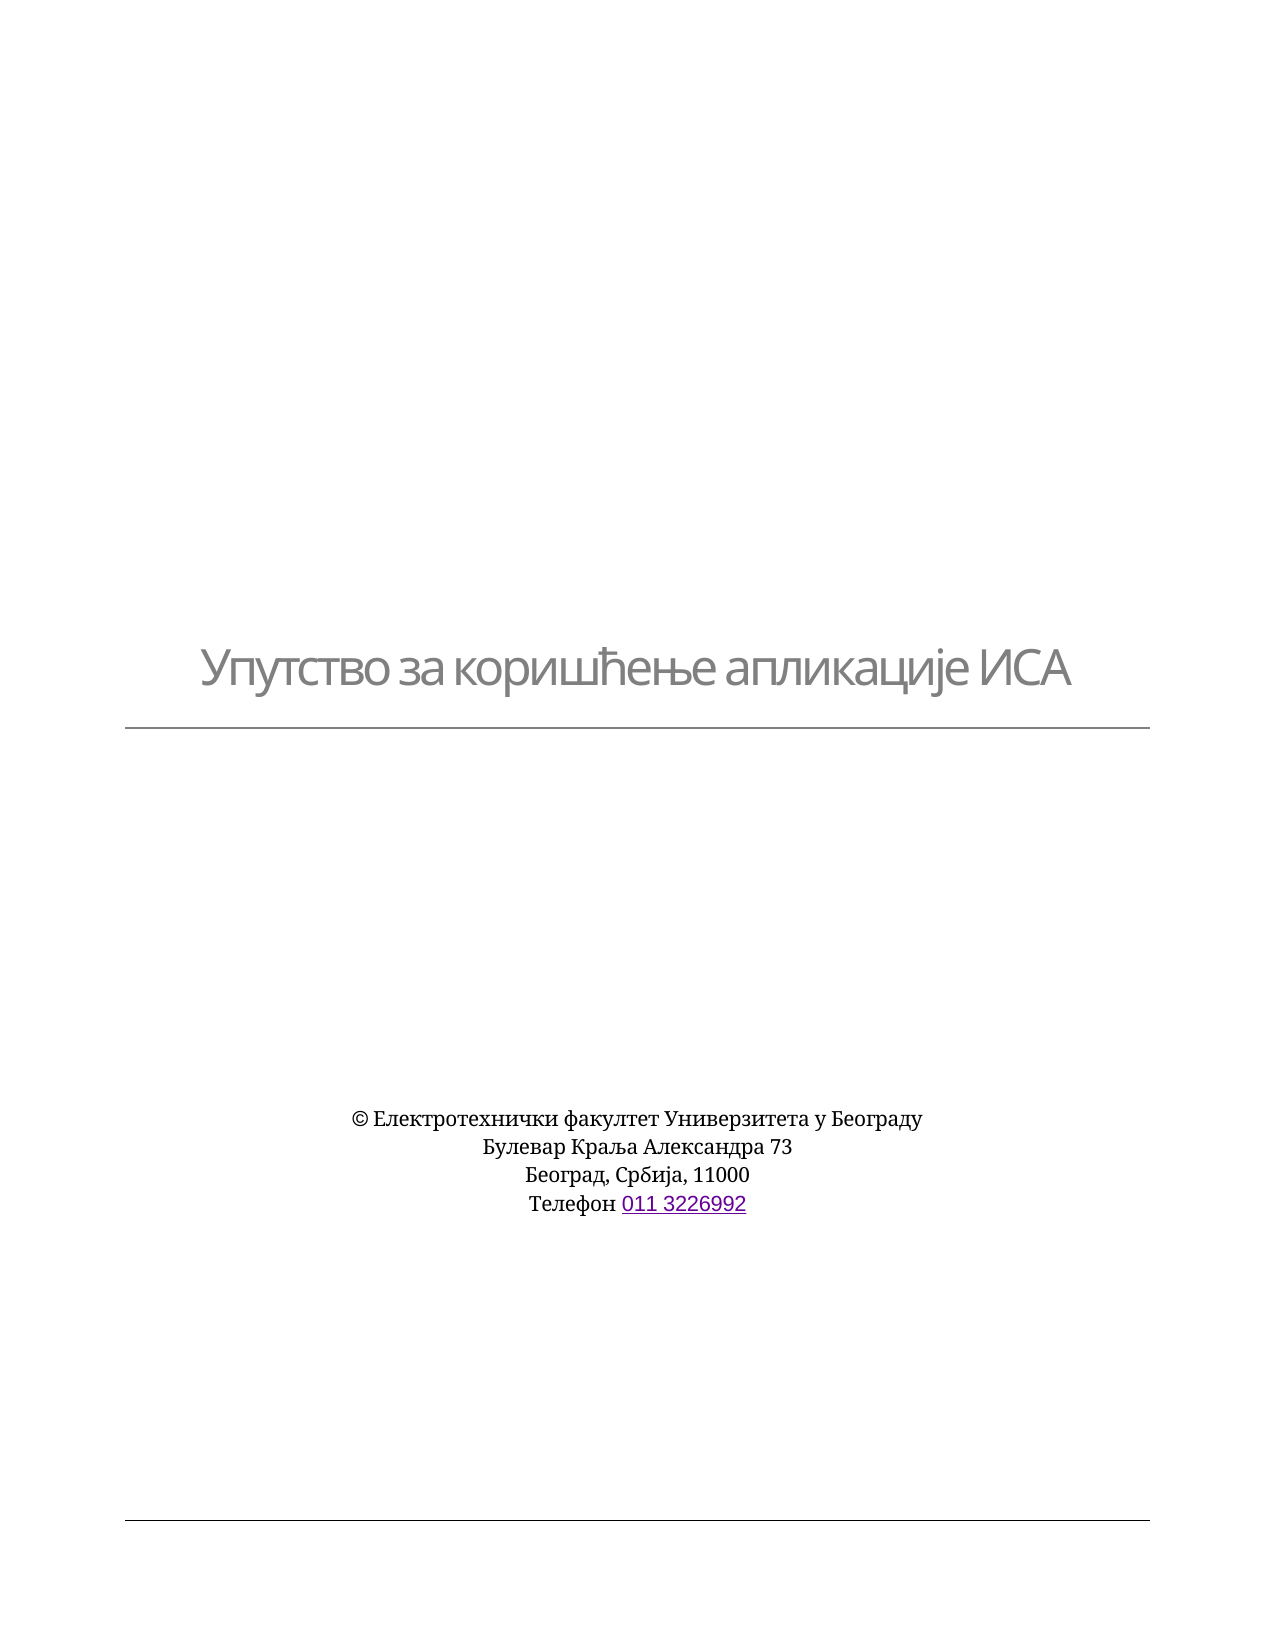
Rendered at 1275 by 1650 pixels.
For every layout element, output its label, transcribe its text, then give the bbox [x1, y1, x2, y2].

text Телефон 011 3226992 [125, 1189, 1150, 1217]
title Упутство за коришћење апликације ИСА [125, 635, 1150, 727]
text Булевар Краља Александра 73 [125, 1132, 1150, 1161]
text Електротехнички факултет Универзитета у Београду [125, 1104, 1150, 1132]
text Београд, Србија, 11000 [125, 1161, 1150, 1189]
